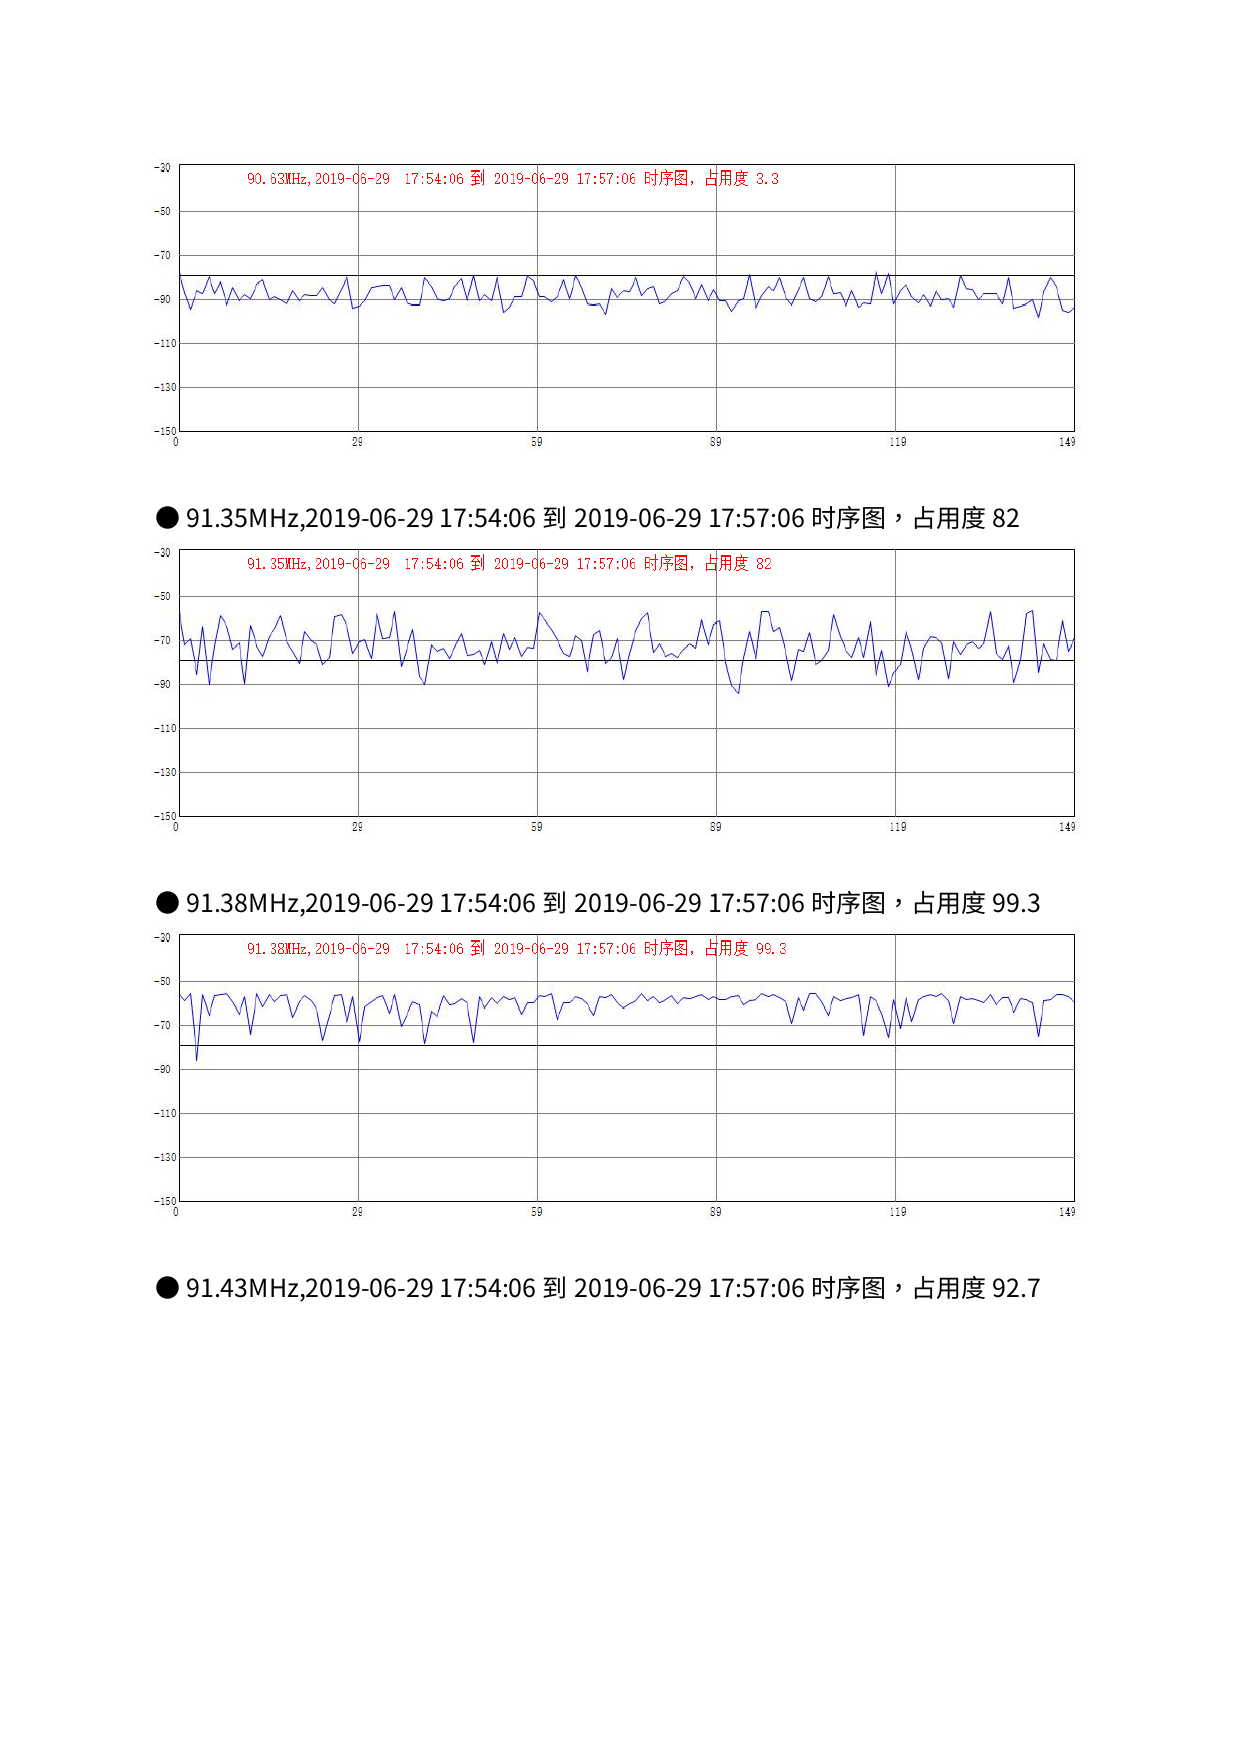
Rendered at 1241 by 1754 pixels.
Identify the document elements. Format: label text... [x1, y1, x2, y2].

picture [150, 535, 1088, 848]
text ● 91.35MHz,2019-06-29 17:54:06 到 2019-06-29 17:57:06 时序图，占用度 82 [150, 462, 1090, 535]
picture [150, 150, 1088, 463]
picture [150, 920, 1088, 1233]
text ● 91.38MHz,2019-06-29 17:54:06 到 2019-06-29 17:57:06 时序图，占用度 99.3 [150, 847, 1090, 920]
text ● 91.43MHz,2019-06-29 17:54:06 到 2019-06-29 17:57:06 时序图，占用度 92.7 [150, 1232, 1090, 1305]
